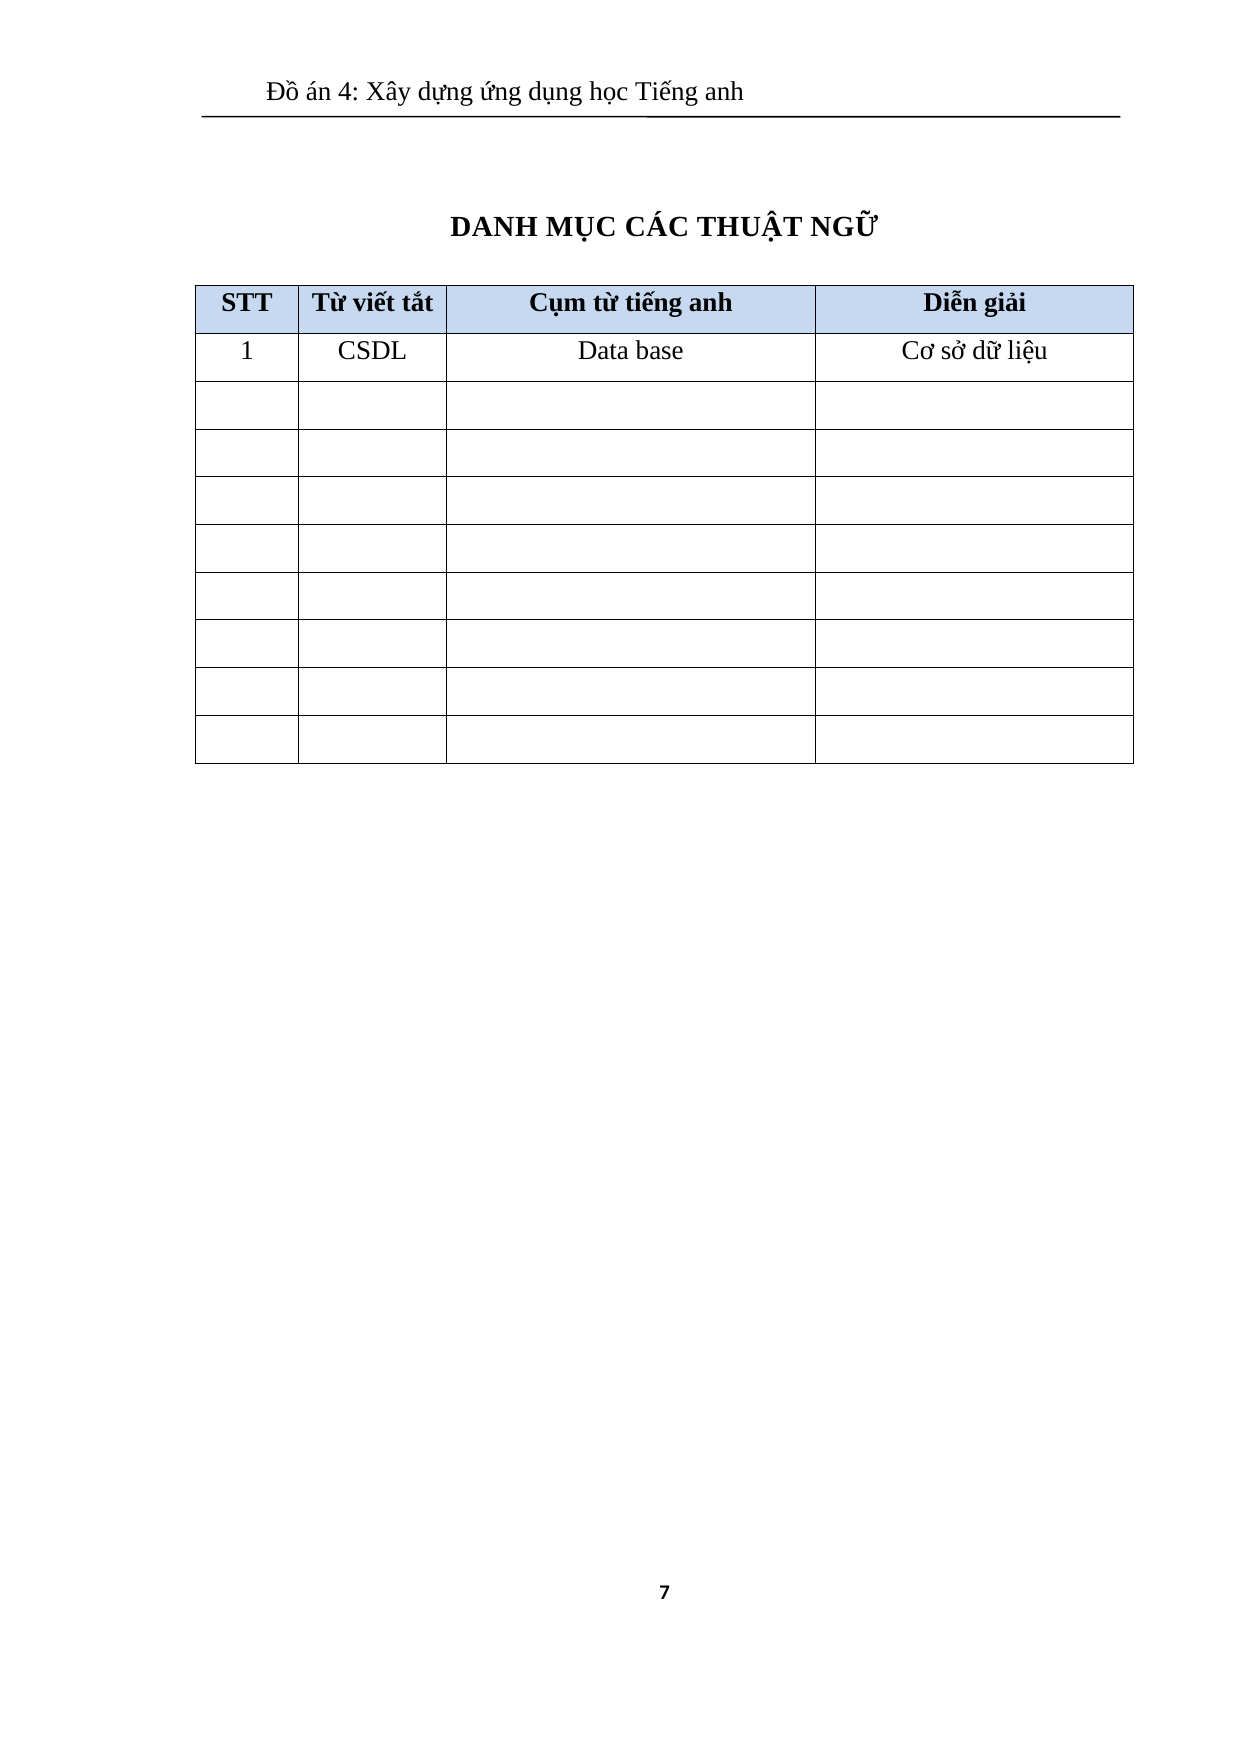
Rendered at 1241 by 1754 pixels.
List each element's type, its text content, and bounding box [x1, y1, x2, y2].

table_cell [196, 430, 298, 476]
table_cell [816, 573, 1133, 619]
table_cell Data base [447, 334, 815, 381]
table_cell [447, 668, 815, 715]
table_cell [447, 716, 815, 762]
table_cell [816, 382, 1133, 428]
table_cell [447, 477, 815, 524]
table_cell [196, 382, 298, 428]
table_cell [196, 620, 298, 667]
table_cell [447, 620, 815, 667]
table_cell [816, 477, 1133, 524]
table_cell [196, 573, 298, 619]
table_header Cụm từ tiếng anh [447, 286, 815, 333]
table_cell [196, 668, 298, 715]
table_cell 1 [196, 334, 298, 381]
table_cell [299, 525, 446, 572]
table_header Diễn giải [816, 286, 1133, 333]
table_cell [196, 525, 298, 572]
table_cell [196, 477, 298, 524]
table_header Từ viết tắt [299, 286, 446, 333]
table_cell [299, 668, 446, 715]
table_cell [816, 430, 1133, 476]
table_cell [447, 430, 815, 476]
table_cell [299, 382, 446, 428]
table_cell [816, 716, 1133, 762]
table_cell [299, 620, 446, 667]
table_cell [816, 620, 1133, 667]
table_cell [447, 525, 815, 572]
table_cell [447, 573, 815, 619]
table_cell CSDL [299, 334, 446, 381]
table_header STT [196, 286, 298, 333]
table_cell [299, 573, 446, 619]
table_cell [196, 716, 298, 762]
table_cell [299, 716, 446, 762]
table_cell Cơ sở dữ liệu [816, 334, 1133, 381]
text DANH MỤC CÁC THUẬT NGỮ [207, 209, 1122, 243]
table_cell [816, 525, 1133, 572]
table_cell [816, 668, 1133, 715]
table_cell [299, 477, 446, 524]
table_cell [447, 382, 815, 428]
table_cell [299, 430, 446, 476]
